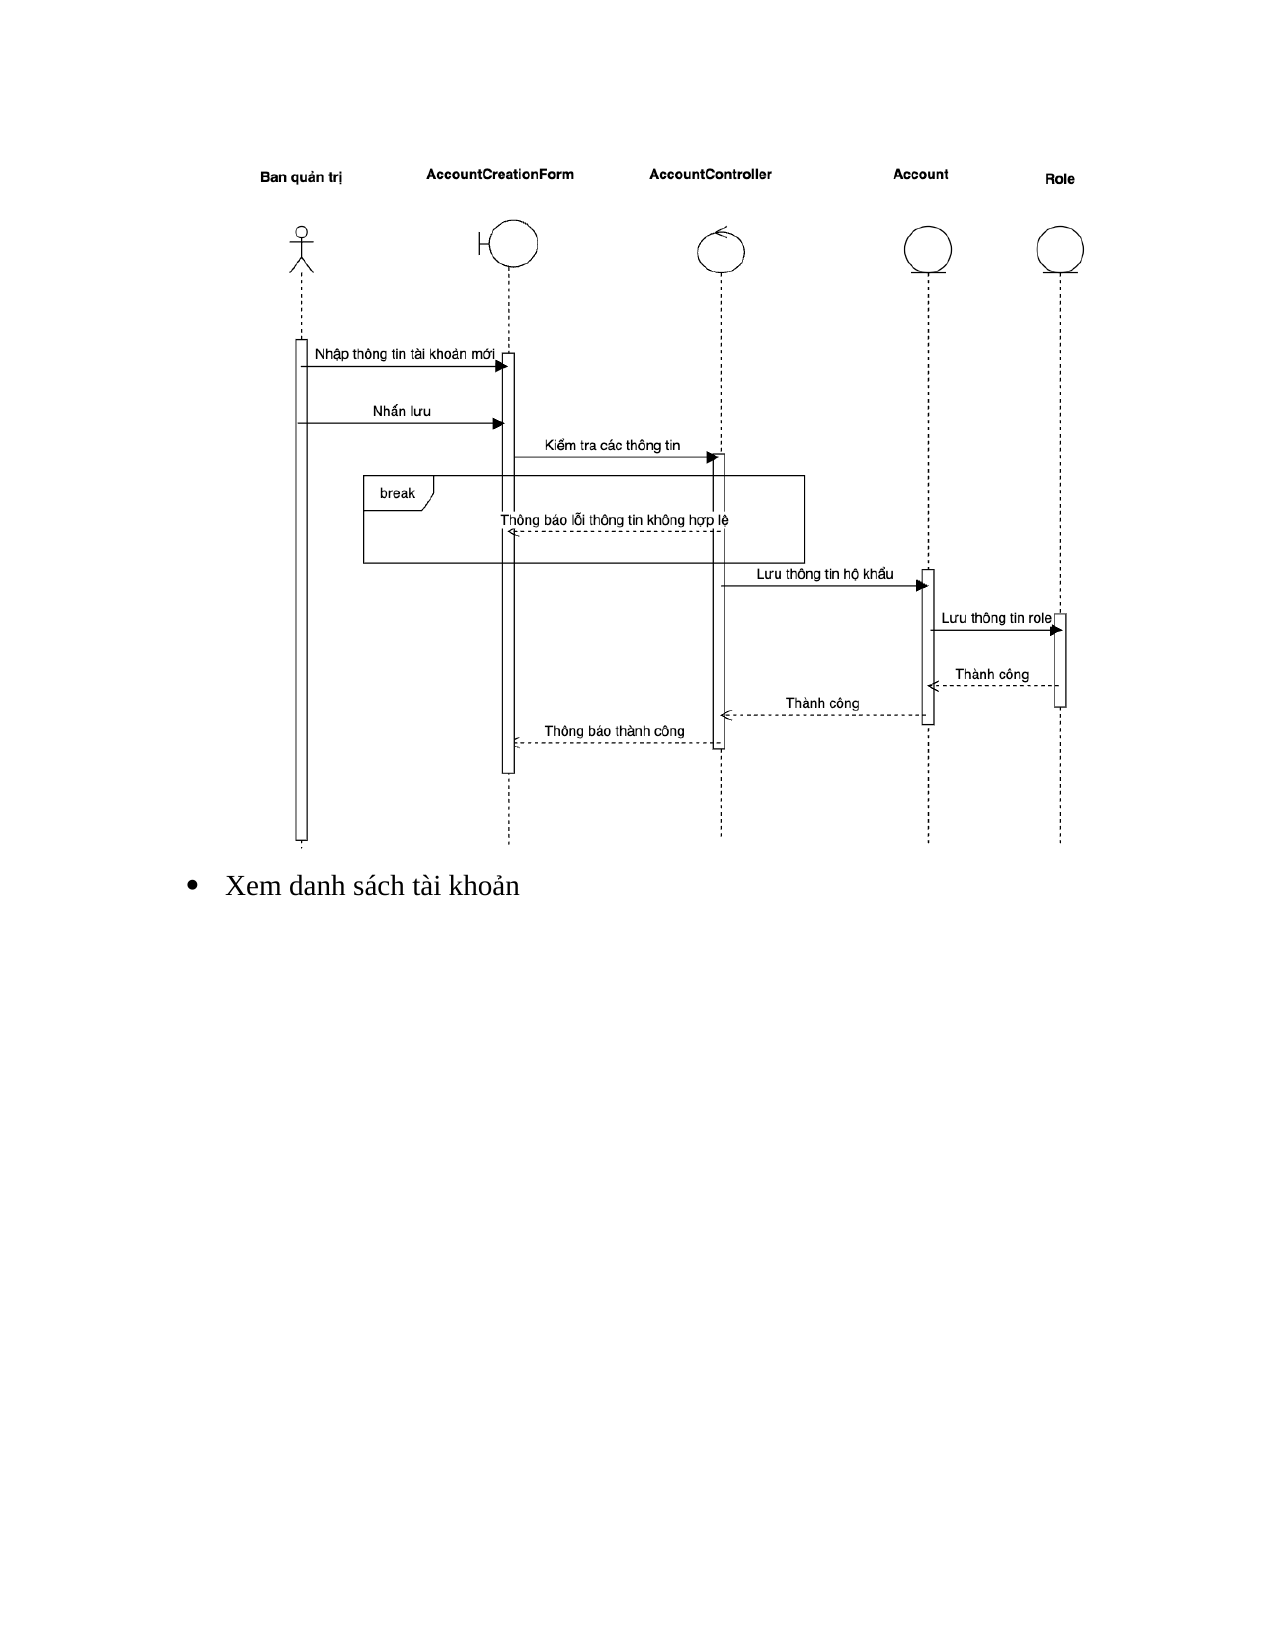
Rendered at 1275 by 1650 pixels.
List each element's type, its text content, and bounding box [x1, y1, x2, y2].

list Xem danh sách tài khoản [187, 868, 1125, 902]
picture [225, 150, 1171, 869]
